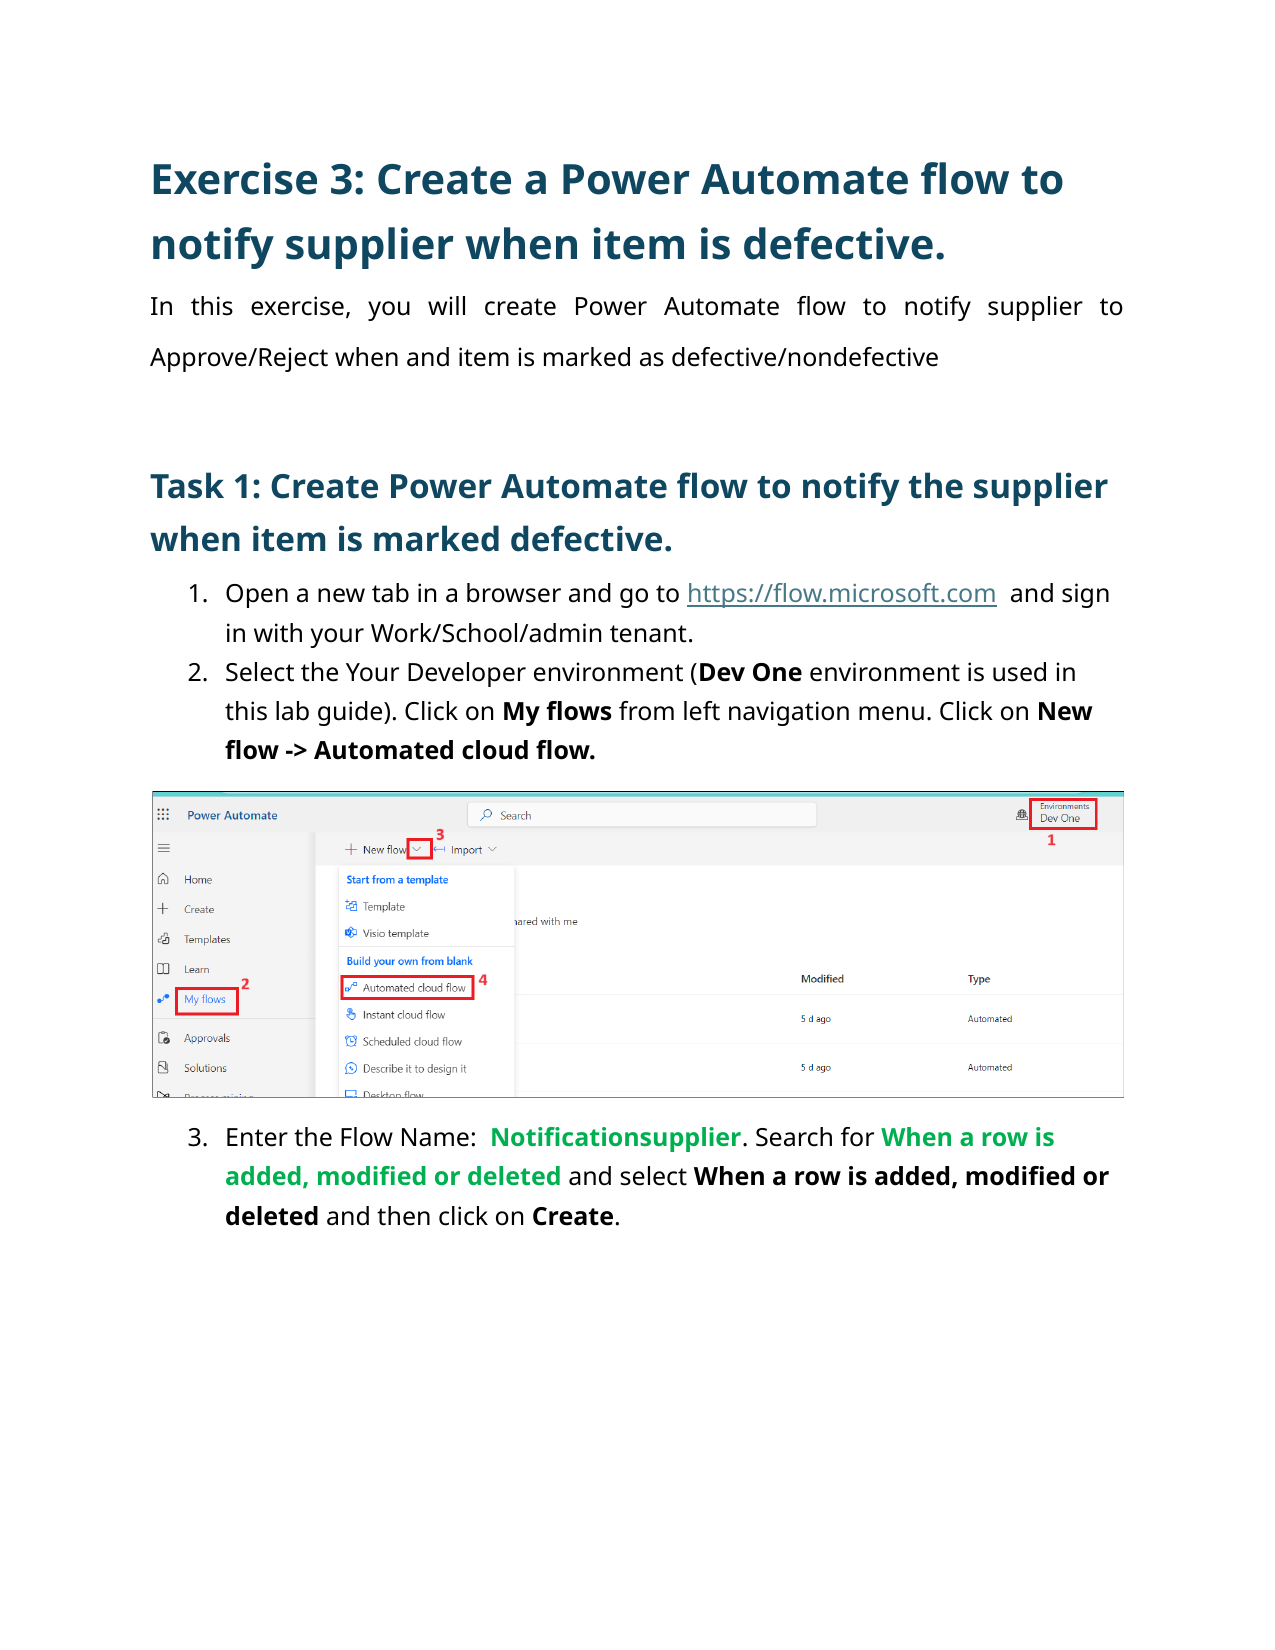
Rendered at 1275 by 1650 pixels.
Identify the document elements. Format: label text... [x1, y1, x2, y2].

subtitle Task 1: Create Power Automate flow to notify the supplier when item is marked defective. [150, 463, 1125, 561]
text In this exercise, you will create Power Automate flow to notify supplier to Approve/Reject when and item is marked as defective/nondefective [150, 289, 1125, 374]
list Open a new tab in a browser and go to https://flow.microsoft.com and sign in with your Work/School/admin tenant. [187, 576, 1125, 649]
picture [150, 788, 1125, 1099]
list Enter the Flow Name: Notificationsupplier. Search for When a row is added, modified or deleted and select When a row is added, modified or deleted and then click on Create. [187, 1120, 1125, 1232]
list Select the Your Developer environment (Dev One environment is used in this lab guide). Click on My flows from left navigation menu. Click on New flow -> Automated cloud flow. [187, 654, 1125, 767]
subtitle Exercise 3: Create a Power Automate flow to notify supplier when item is defective. [150, 150, 1125, 272]
